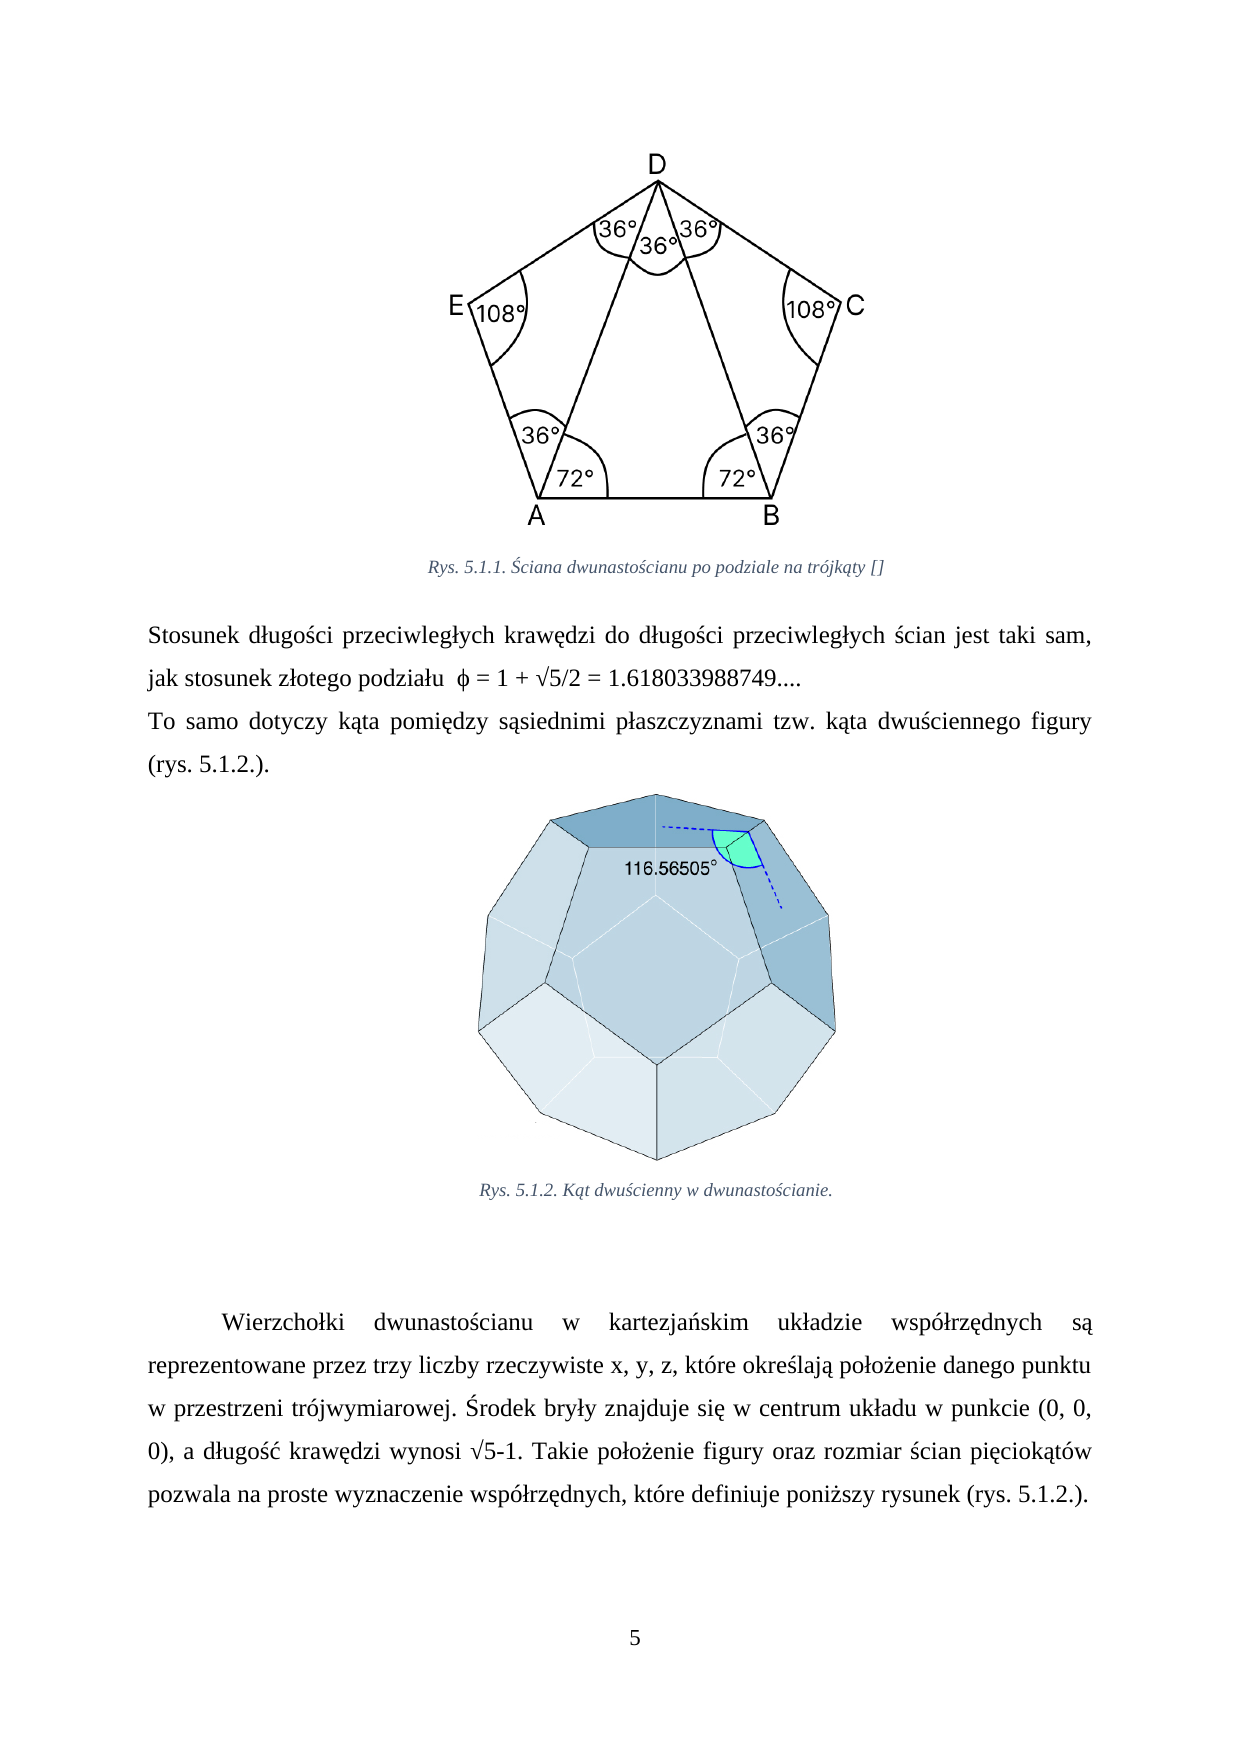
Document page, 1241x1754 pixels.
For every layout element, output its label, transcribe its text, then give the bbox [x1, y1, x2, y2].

picture [476, 792, 838, 1164]
text Wierzchołki dwunastościanu w kartezjańskim układzie współrzędnych są reprezentowane przez trzy liczby rzeczywiste x, y, z, które określają położenie danego punktu w przestrzeni trójwymiarowej. Środek bryły znajduje się w centrum układu w punkcie (0, 0, 0), a długość krawędzi wynosi √5-1. Takie położenie figury oraz rozmiar ścian pięciokątów pozwala na proste wyznaczenie współrzędnych, które definiuje poniższy rysunek (rys. 5.1.2.). [148, 1307, 1093, 1508]
text To samo dotyczy kąta pomiędzy sąsiednimi płaszczyznami tzw. kąta dwuściennego figury (rys. 5.1.2.). [148, 706, 1093, 778]
picture [443, 147, 871, 542]
text Stosunek długości przeciwległych krawędzi do długości przeciwległych ścian jest taki sam, jak stosunek złotego podziału ϕ = 1 + √5/2 = 1.618033988749.... [148, 620, 1093, 692]
